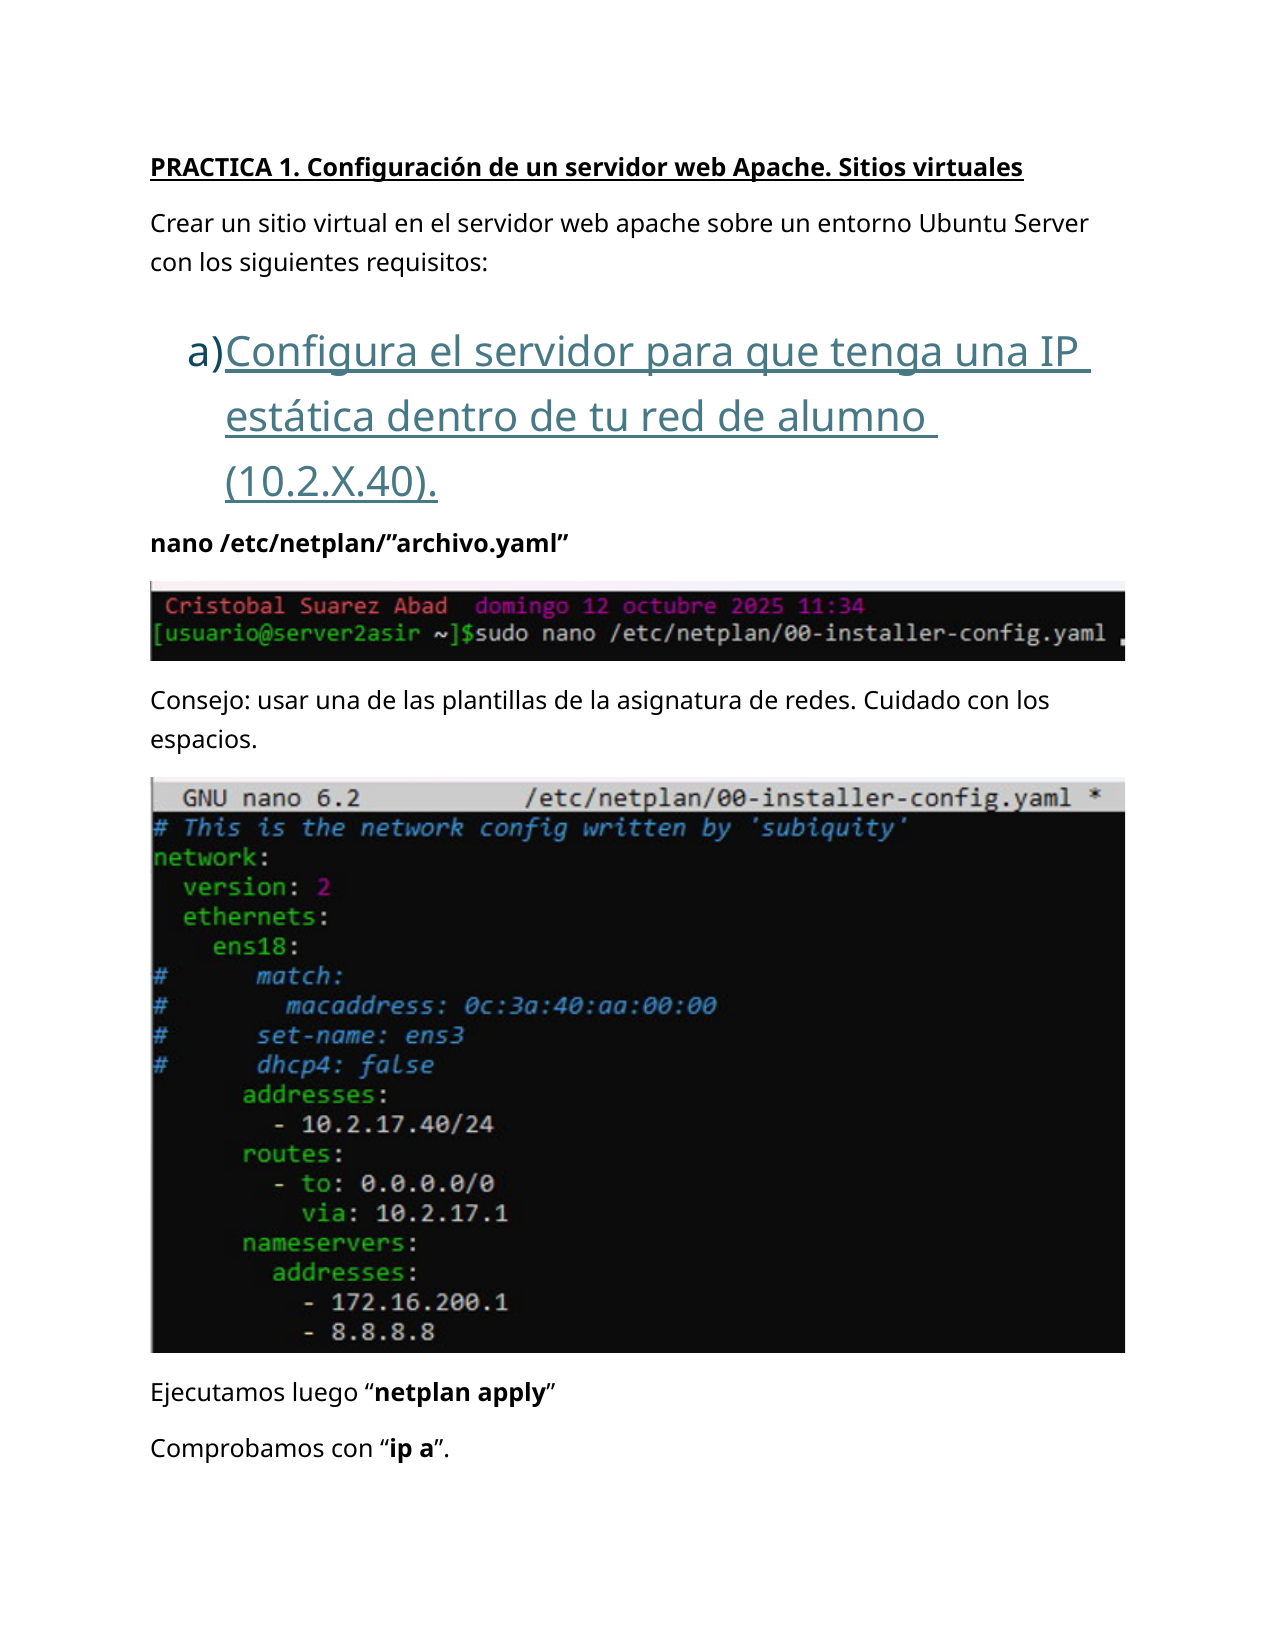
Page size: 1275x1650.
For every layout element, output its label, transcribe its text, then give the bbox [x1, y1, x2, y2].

text Crear un sitio virtual en el servidor web apache sobre un entorno Ubuntu Server con los siguientes requisitos: [150, 206, 1125, 279]
text Consejo: usar una de las plantillas de la asignatura de redes. Cuidado con los espacios. [150, 682, 1125, 756]
picture [150, 777, 1125, 1353]
text PRACTICA 1. Configuración de un servidor web Apache. Sitios virtuales [150, 150, 1125, 184]
text Ejecutamos luego “netplan apply” [150, 1374, 1125, 1409]
subtitle Configura el servidor para que tenga una IP estática dentro de tu red de alumno (10.2.X.40). [187, 322, 1125, 509]
text nano /etc/netplan/”archivo.yaml” [150, 526, 1125, 560]
text Comprobamos con “ip a”. [150, 1430, 1125, 1464]
picture [150, 581, 1125, 661]
